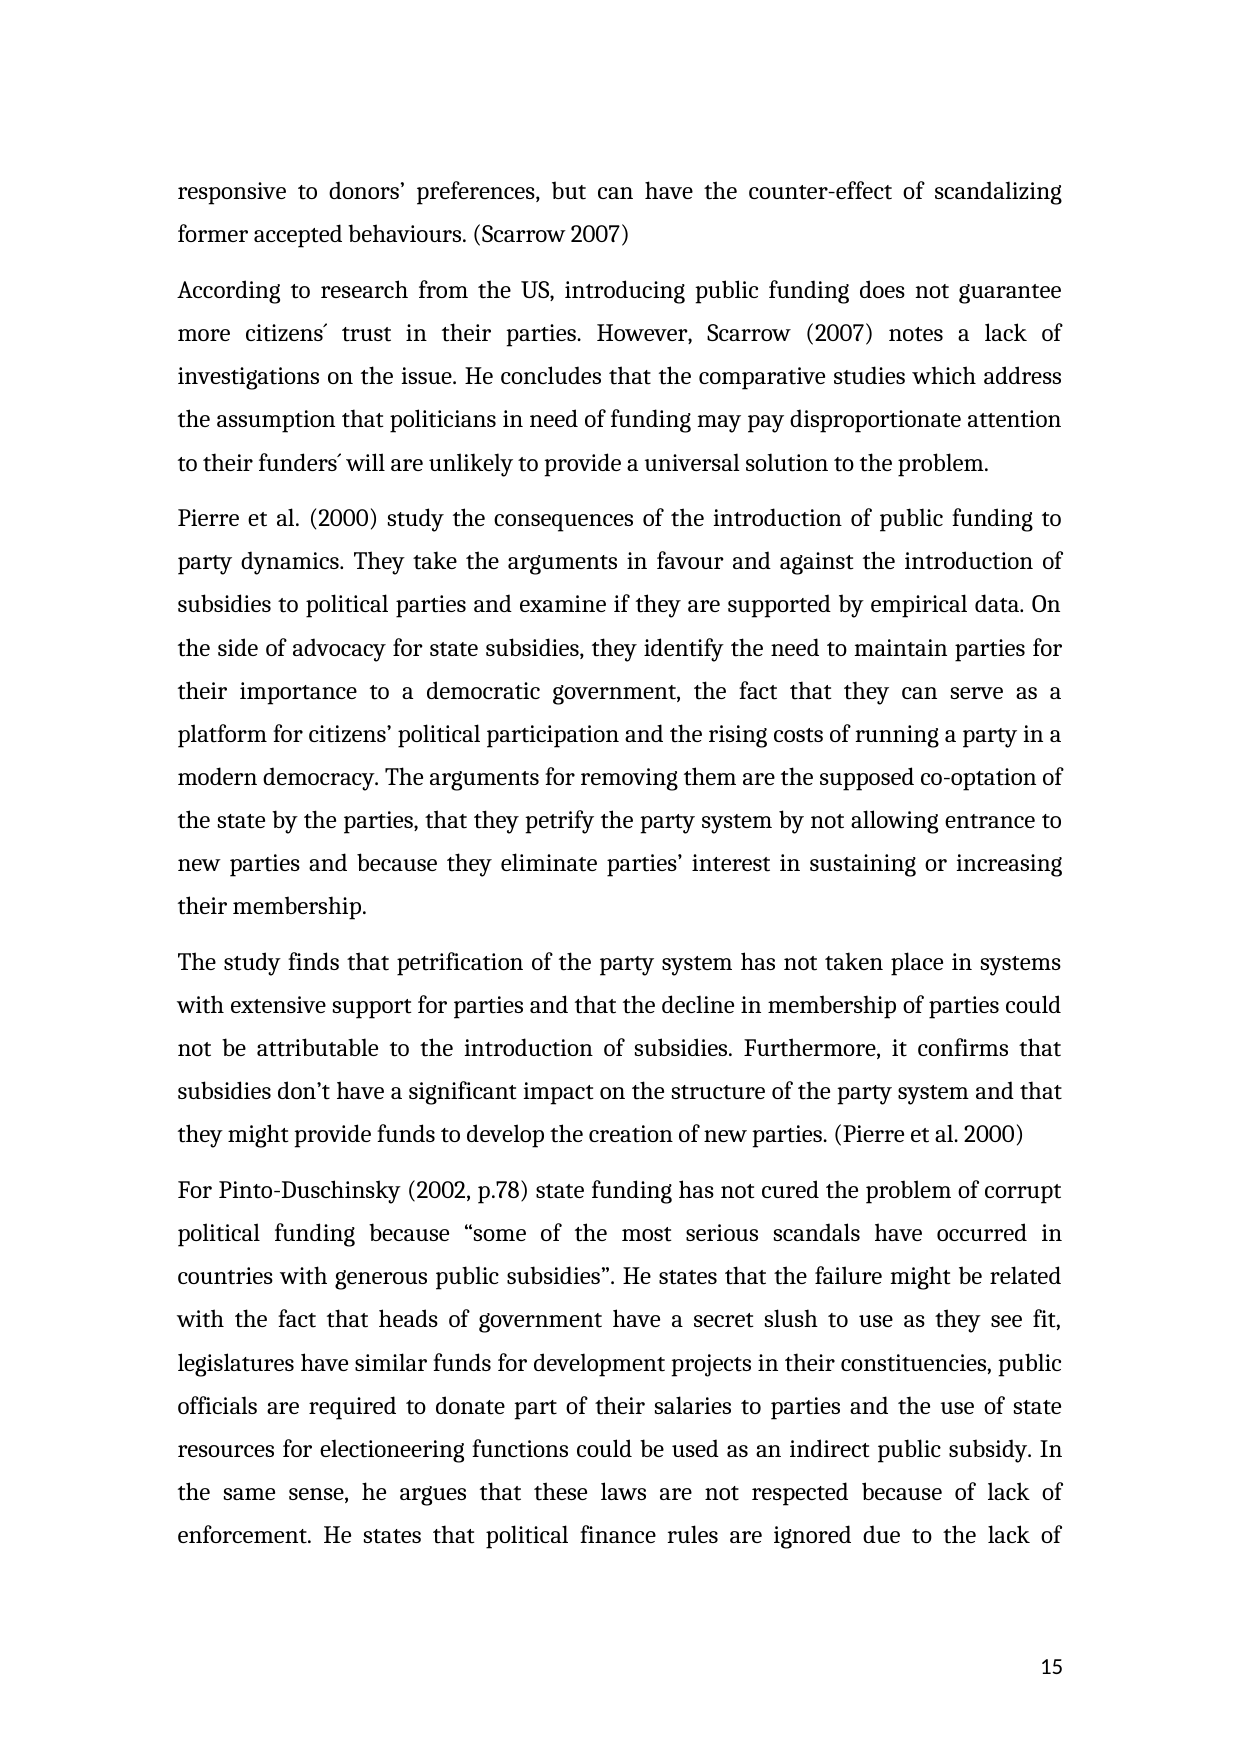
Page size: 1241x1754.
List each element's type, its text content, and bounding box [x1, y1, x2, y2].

text The study finds that petrification of the party system has not taken place in systems with extensive support for parties and that the decline in membership of parties could not be attributable to the introduction of subsidies. Furthermore, it confirms that subsidies don’t have a significant impact on the structure of the party system and that they might provide funds to develop the creation of new parties. (Pierre et al. 2000) [177, 948, 1063, 1149]
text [177, 1176, 1063, 1550]
text According to research from the US, introducing public funding does not guarantee more citizens´ trust in their parties. However, Scarrow (2007) notes a lack of investigations on the issue. He concludes that the comparative studies which address the assumption that politicians in need of funding may pay disproportionate attention to their funders´ will are unlikely to provide a universal solution to the problem. [177, 276, 1063, 477]
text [177, 177, 1063, 249]
text Pierre et al. (2000) study the consequences of the introduction of public funding to party dynamics. They take the arguments in favour and against the introduction of subsidies to political parties and examine if they are supported by empirical data. On the side of advocacy for state subsidies, they identify the need to maintain parties for their importance to a democratic government, the fact that they can serve as a platform for citizens’ political participation and the rising costs of running a party in a modern democracy. The arguments for removing them are the supposed co-optation of the state by the parties, that they petrify the party system by not allowing entrance to new parties and because they eliminate parties’ interest in sustaining or increasing their membership. [177, 504, 1063, 921]
